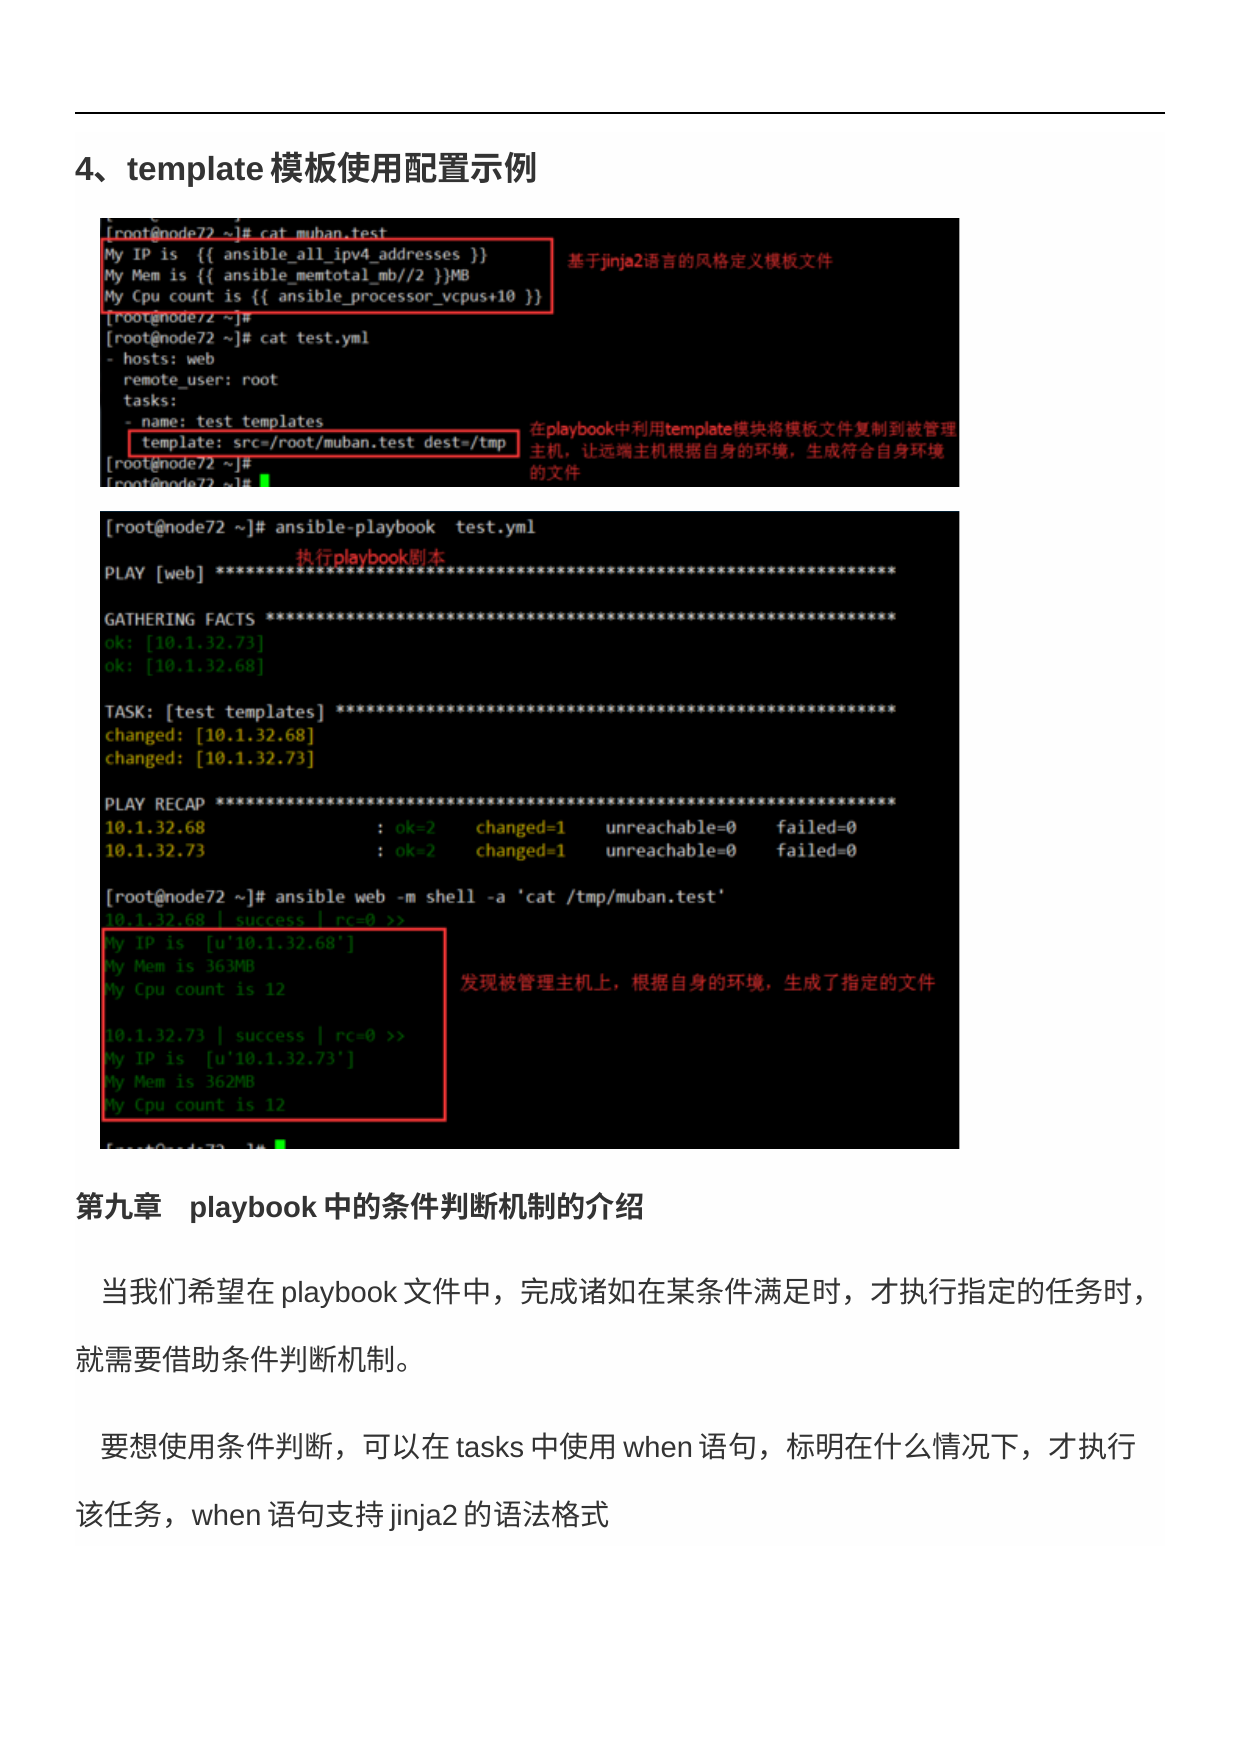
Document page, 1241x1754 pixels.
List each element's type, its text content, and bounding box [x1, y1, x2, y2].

subtitle 第九章 playbook中的条件判断机制的介绍 [75, 1171, 1165, 1239]
picture [100, 511, 960, 1149]
text 当我们希望在playbook文件中，完成诸如在某条件满足时，才执行指定的任务时，就需要借助条件判断机制。 [75, 1256, 1165, 1392]
picture [100, 218, 960, 487]
text 要想使用条件判断，可以在tasks中使用when语句，标明在什么情况下，才执行该任务，when语句支持jinja2的语法格式 [75, 1411, 1165, 1546]
subtitle 4、template模板使用配置示例 [75, 132, 1165, 200]
